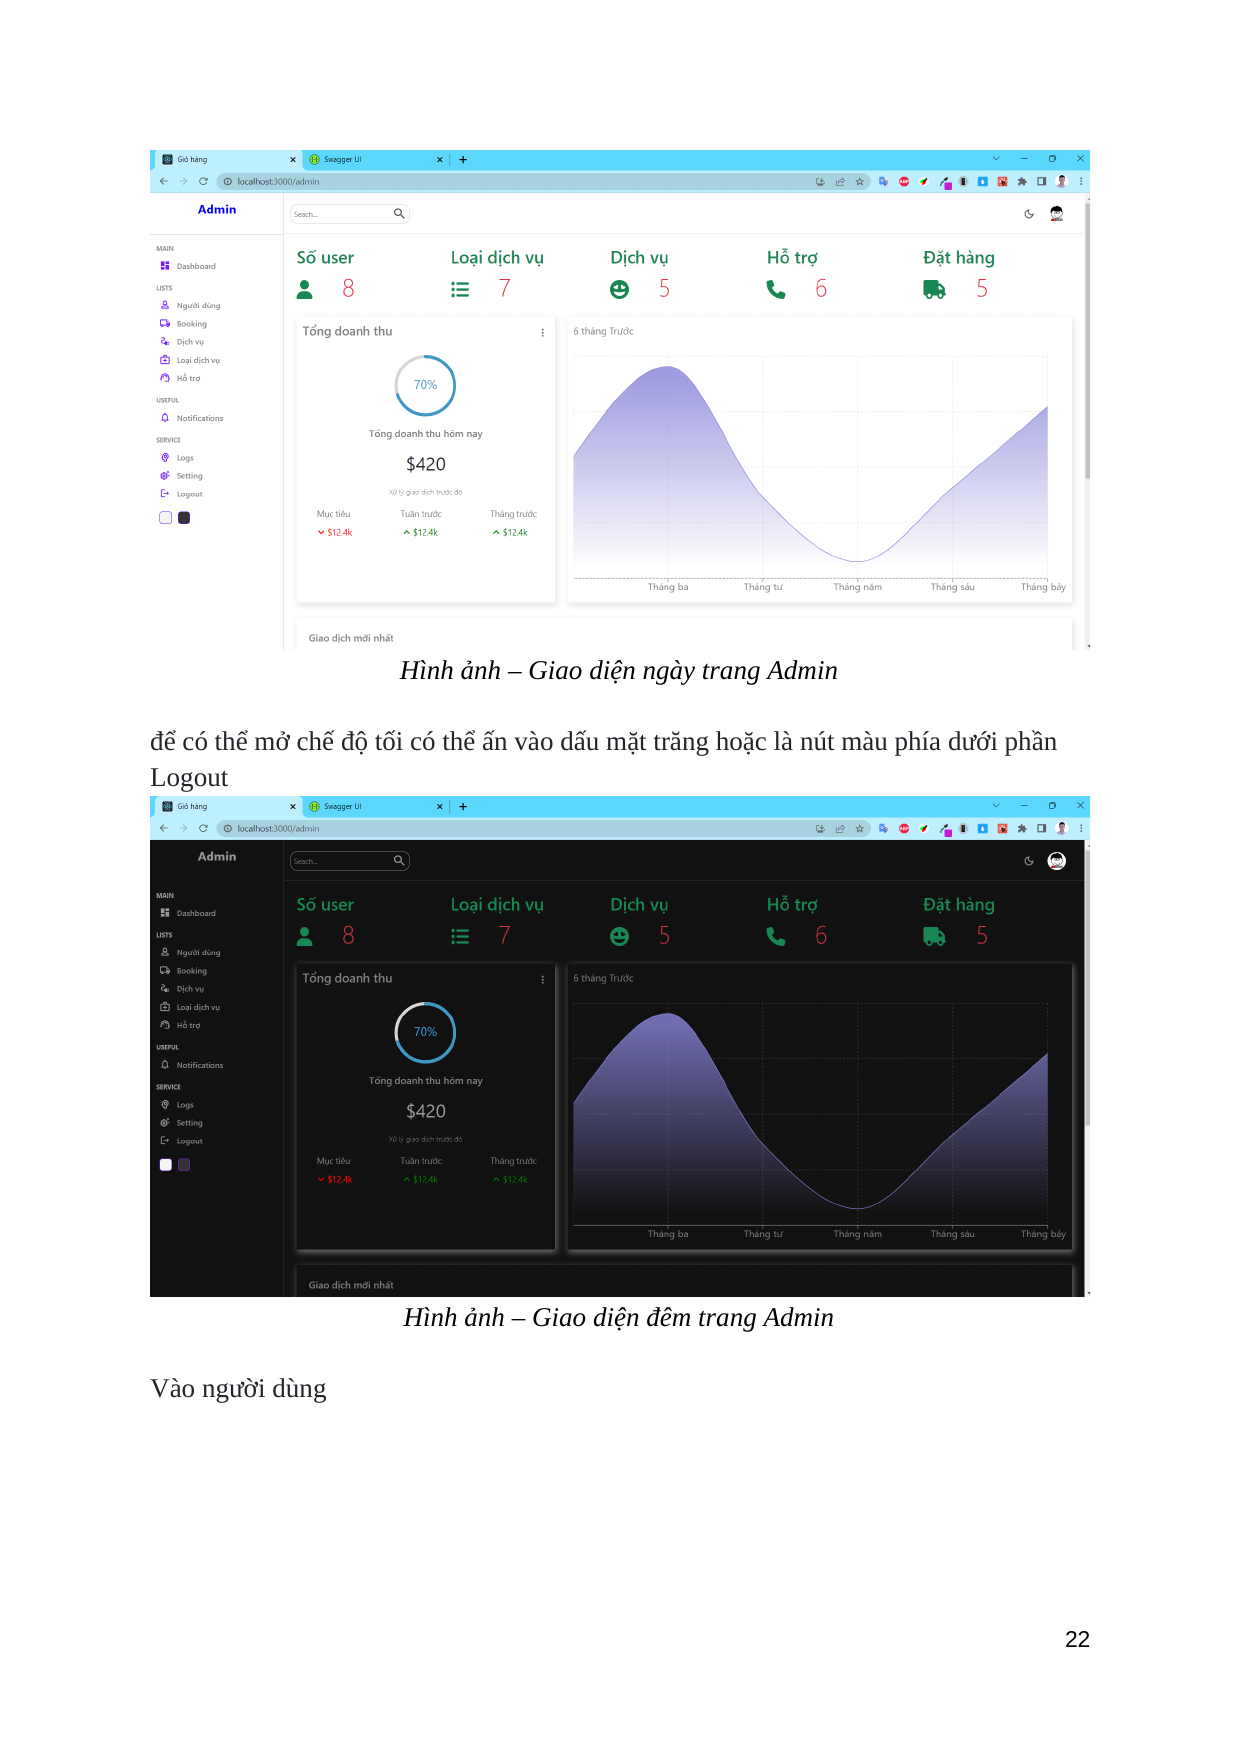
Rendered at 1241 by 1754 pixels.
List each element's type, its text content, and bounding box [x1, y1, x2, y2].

picture [150, 796, 1091, 1297]
picture [150, 150, 1091, 650]
text để có thể mở chế độ tối có thể ấn vào dấu mặt trăng hoặc là nút màu phía dưới phần Logout [150, 725, 1090, 792]
text Vào người dùng [150, 1372, 1090, 1403]
text Hình ảnh – Giao diện ngày trang Admin [150, 654, 1090, 685]
text Hình ảnh – Giao diện đêm trang Admin [150, 1301, 1090, 1332]
